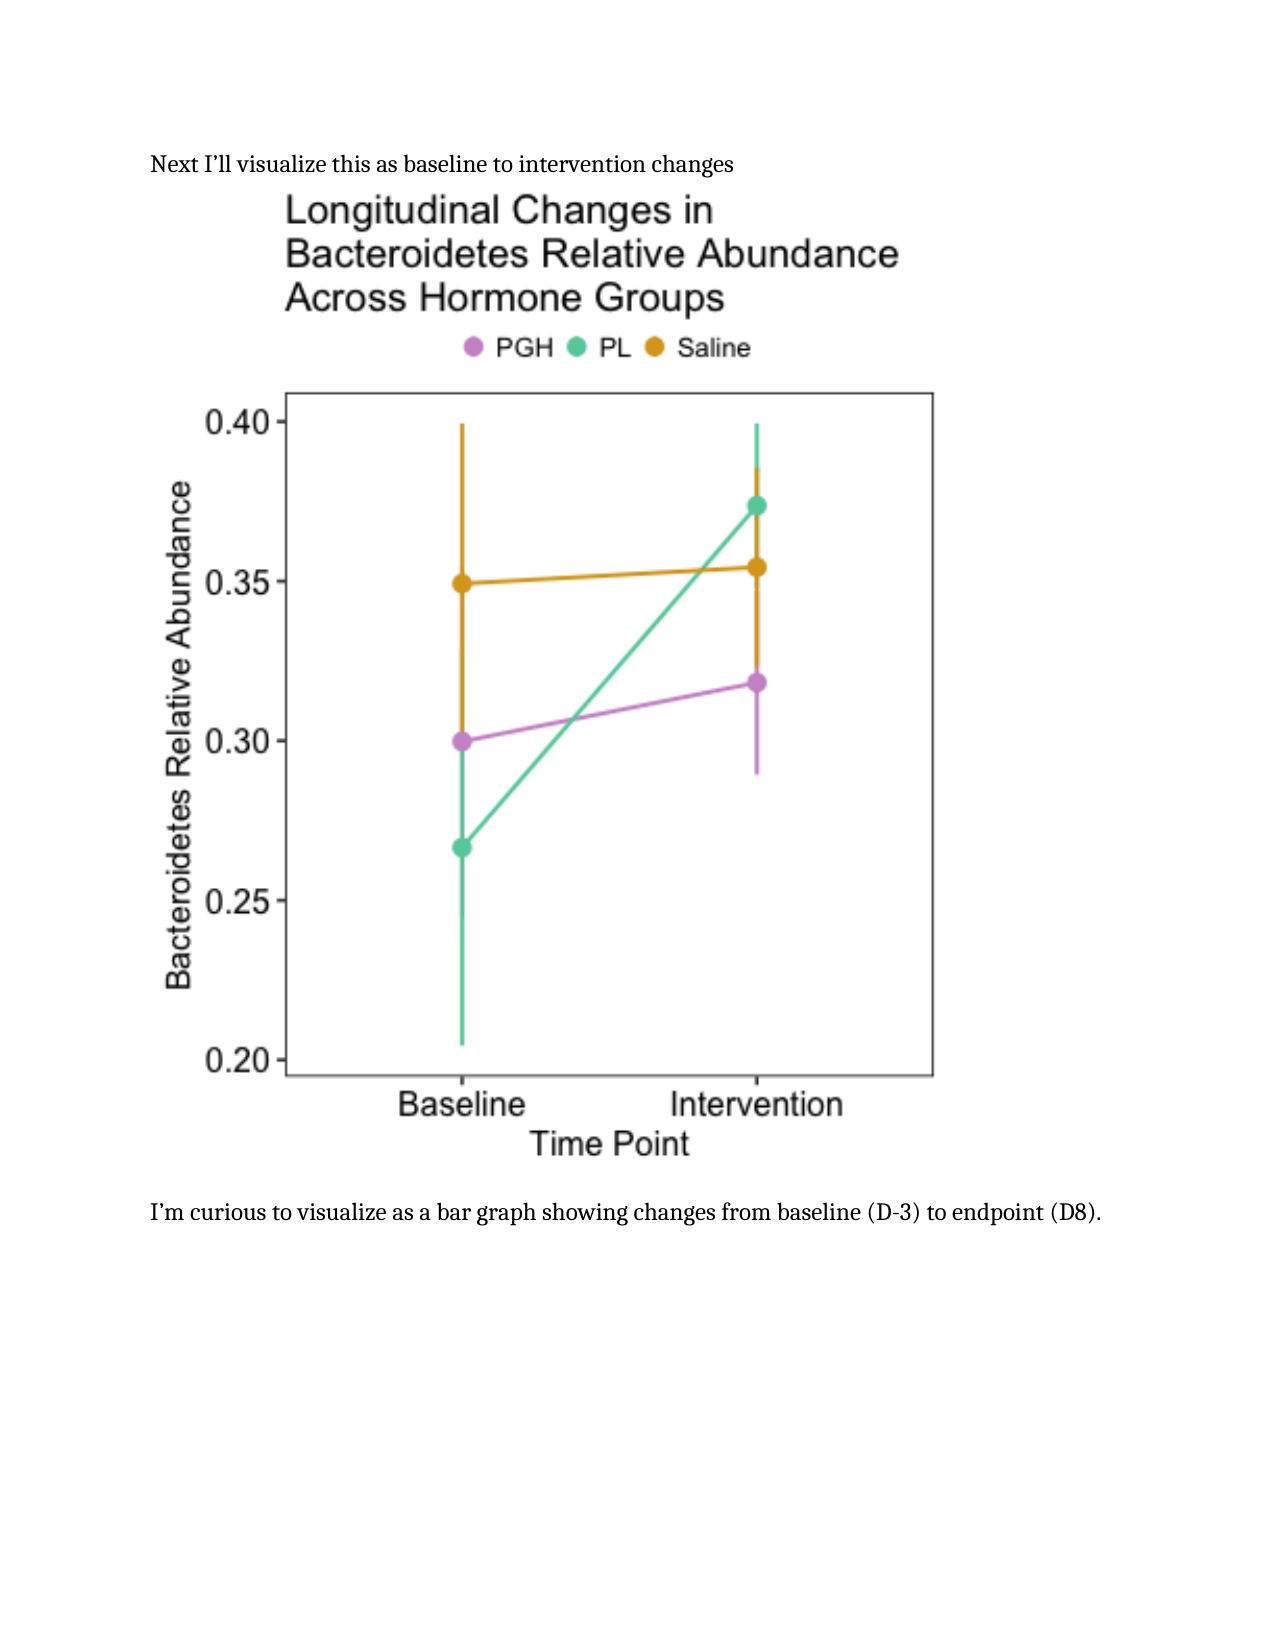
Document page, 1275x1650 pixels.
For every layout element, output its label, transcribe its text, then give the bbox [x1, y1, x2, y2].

picture [150, 178, 951, 1179]
text I’m curious to visualize as a bar graph showing changes from baseline (D-3) to endpoint (D8). [150, 1197, 1125, 1226]
